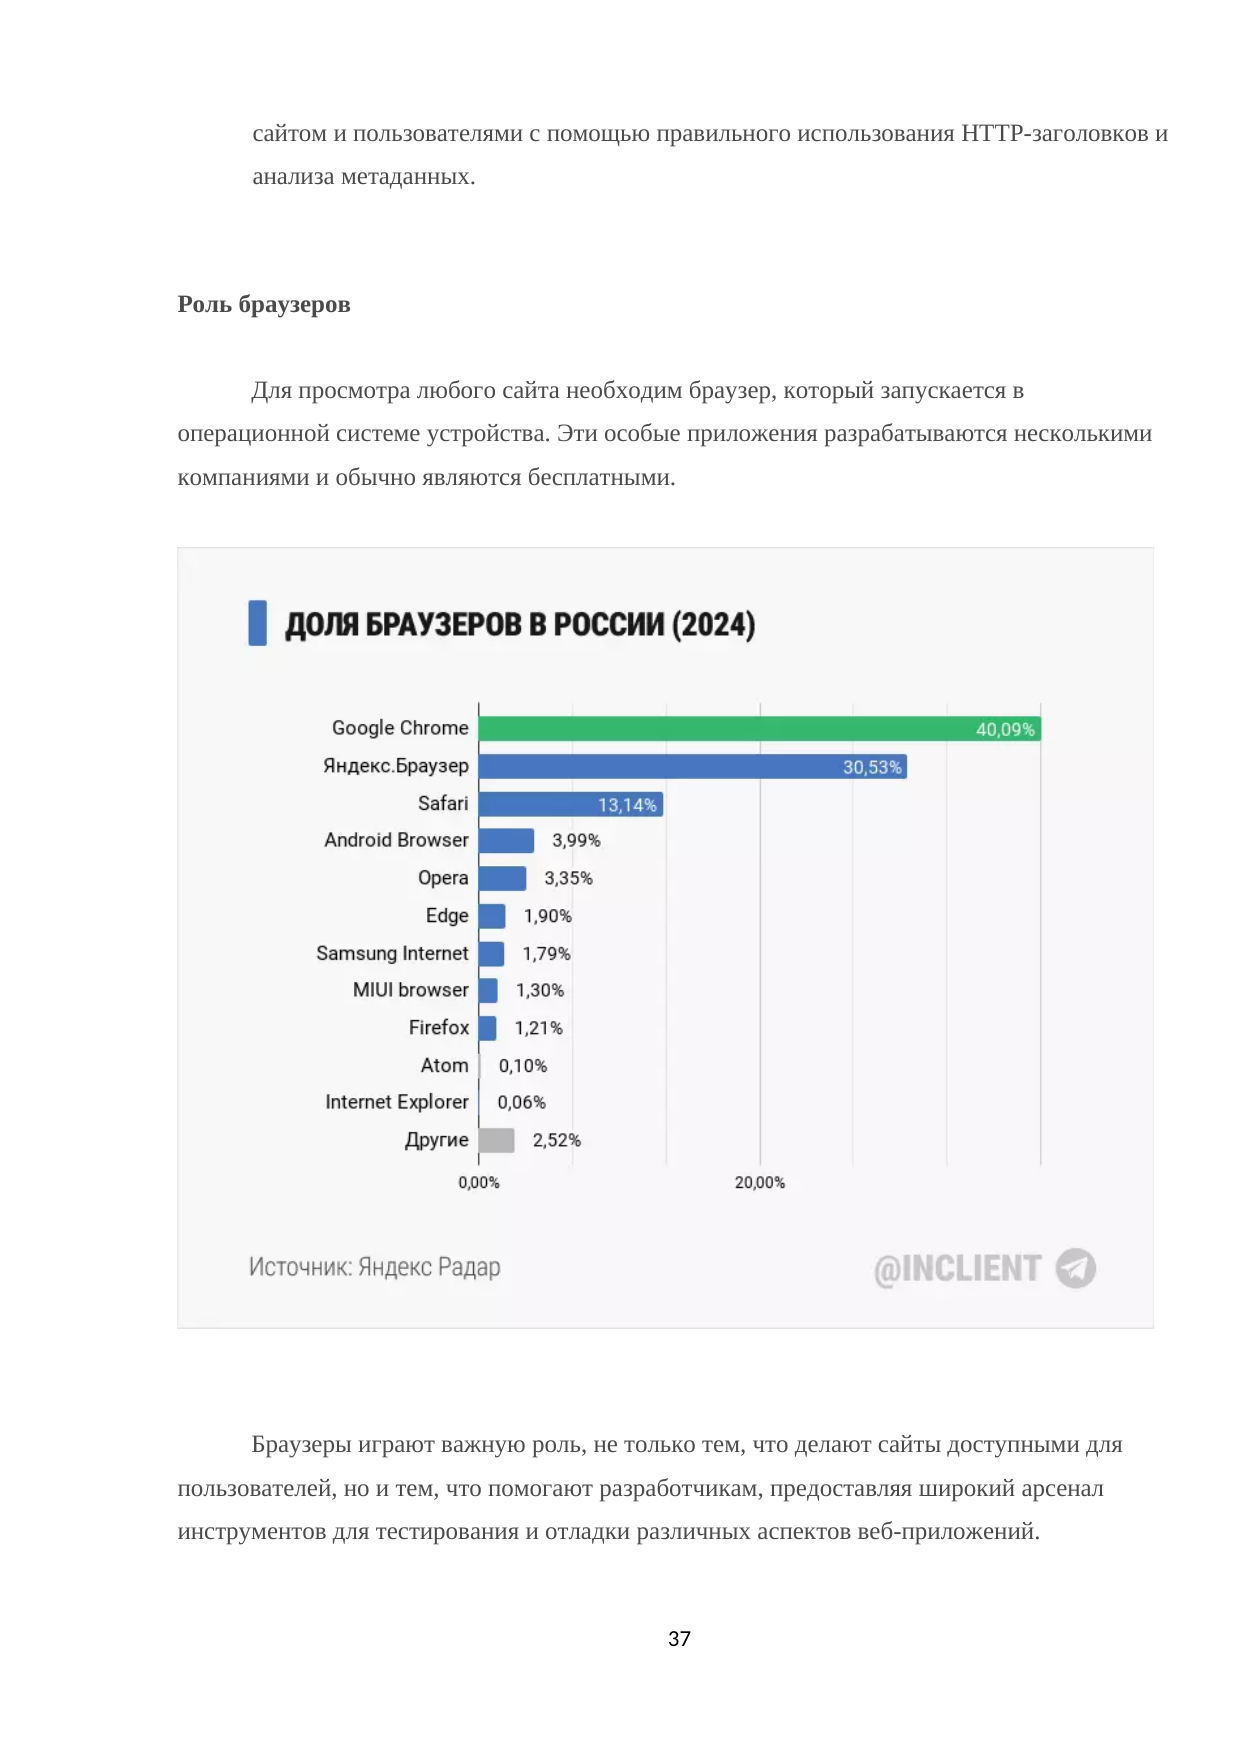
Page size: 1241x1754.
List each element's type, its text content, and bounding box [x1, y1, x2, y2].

text Роль браузеров [177, 289, 1181, 318]
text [177, 332, 1181, 1588]
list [215, 118, 1181, 190]
picture [177, 547, 1155, 1329]
